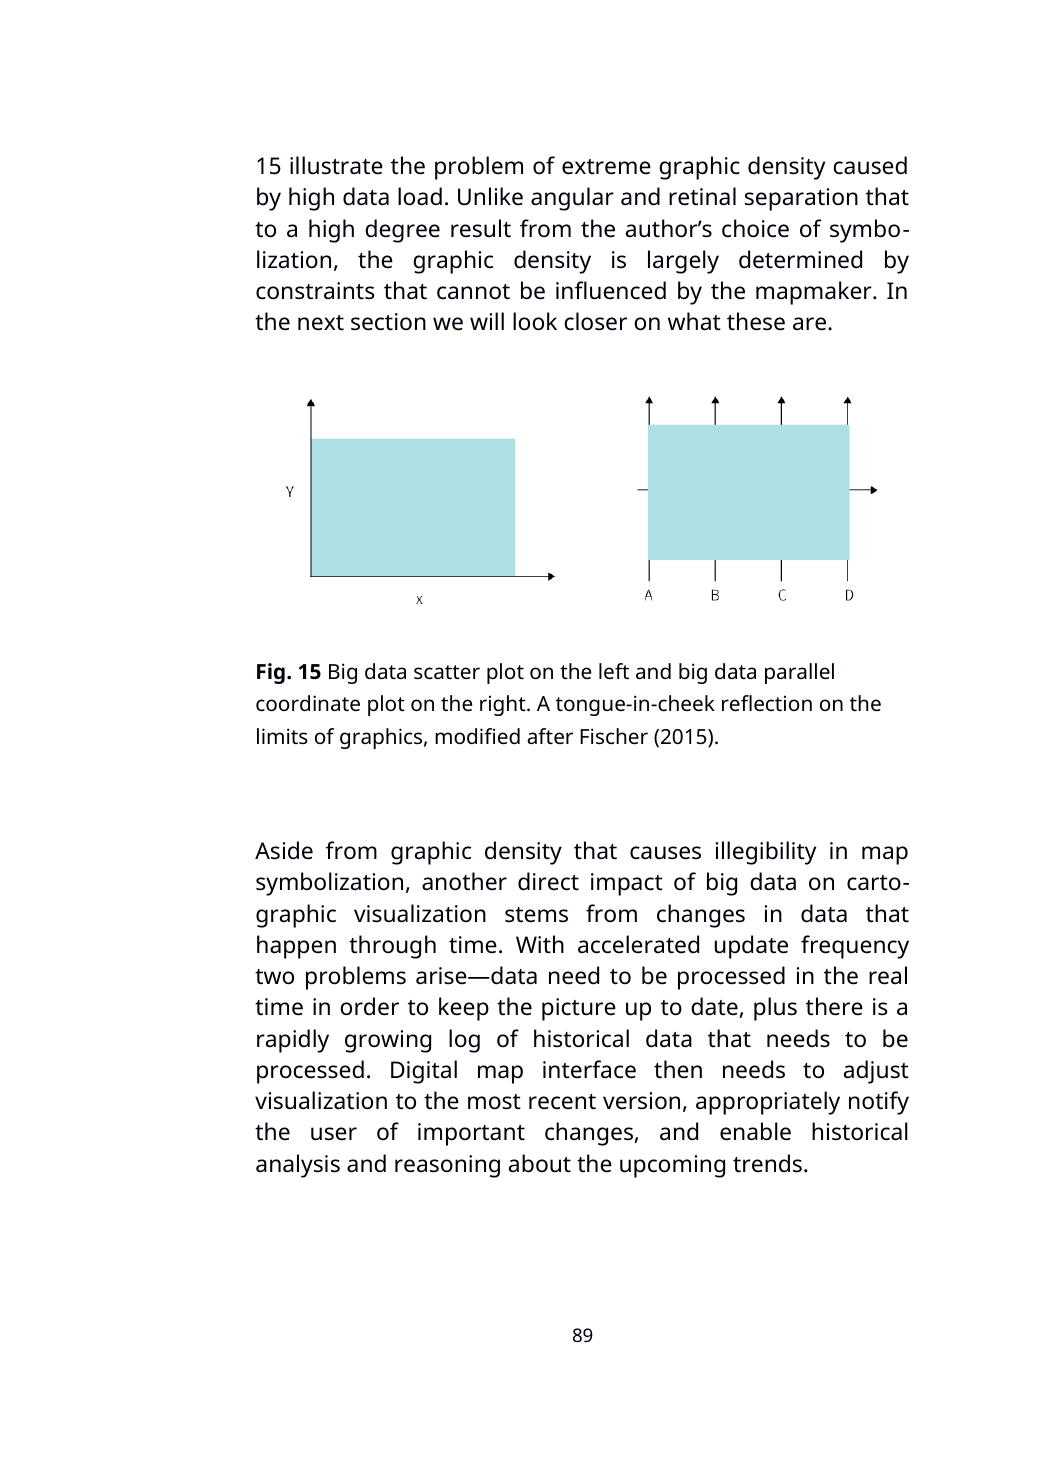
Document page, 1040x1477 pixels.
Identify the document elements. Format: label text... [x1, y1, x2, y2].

picture [255, 356, 910, 637]
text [255, 150, 910, 337]
text Fig. 15 Big data scatter plot on the left and big data parallel coordinate plot on the right. A tongue-in-cheek reflection on the limits of graphics, modified after Fischer (2015). [255, 657, 910, 751]
text Aside from graphic density that causes illegibility in map symbolization, another direct impact of big data on cartographic visualization stems from changes in data that happen through time. With accelerated update frequency two problems arise—data need to be processed in the real time in order to keep the picture up to date, plus there is a rapidly growing log of historical data that needs to be processed. Digital map interface then needs to adjust visualization to the most recent version, appropriately notify the user of important changes, and enable historical analysis and reasoning about the upcoming trends. [255, 835, 910, 1179]
